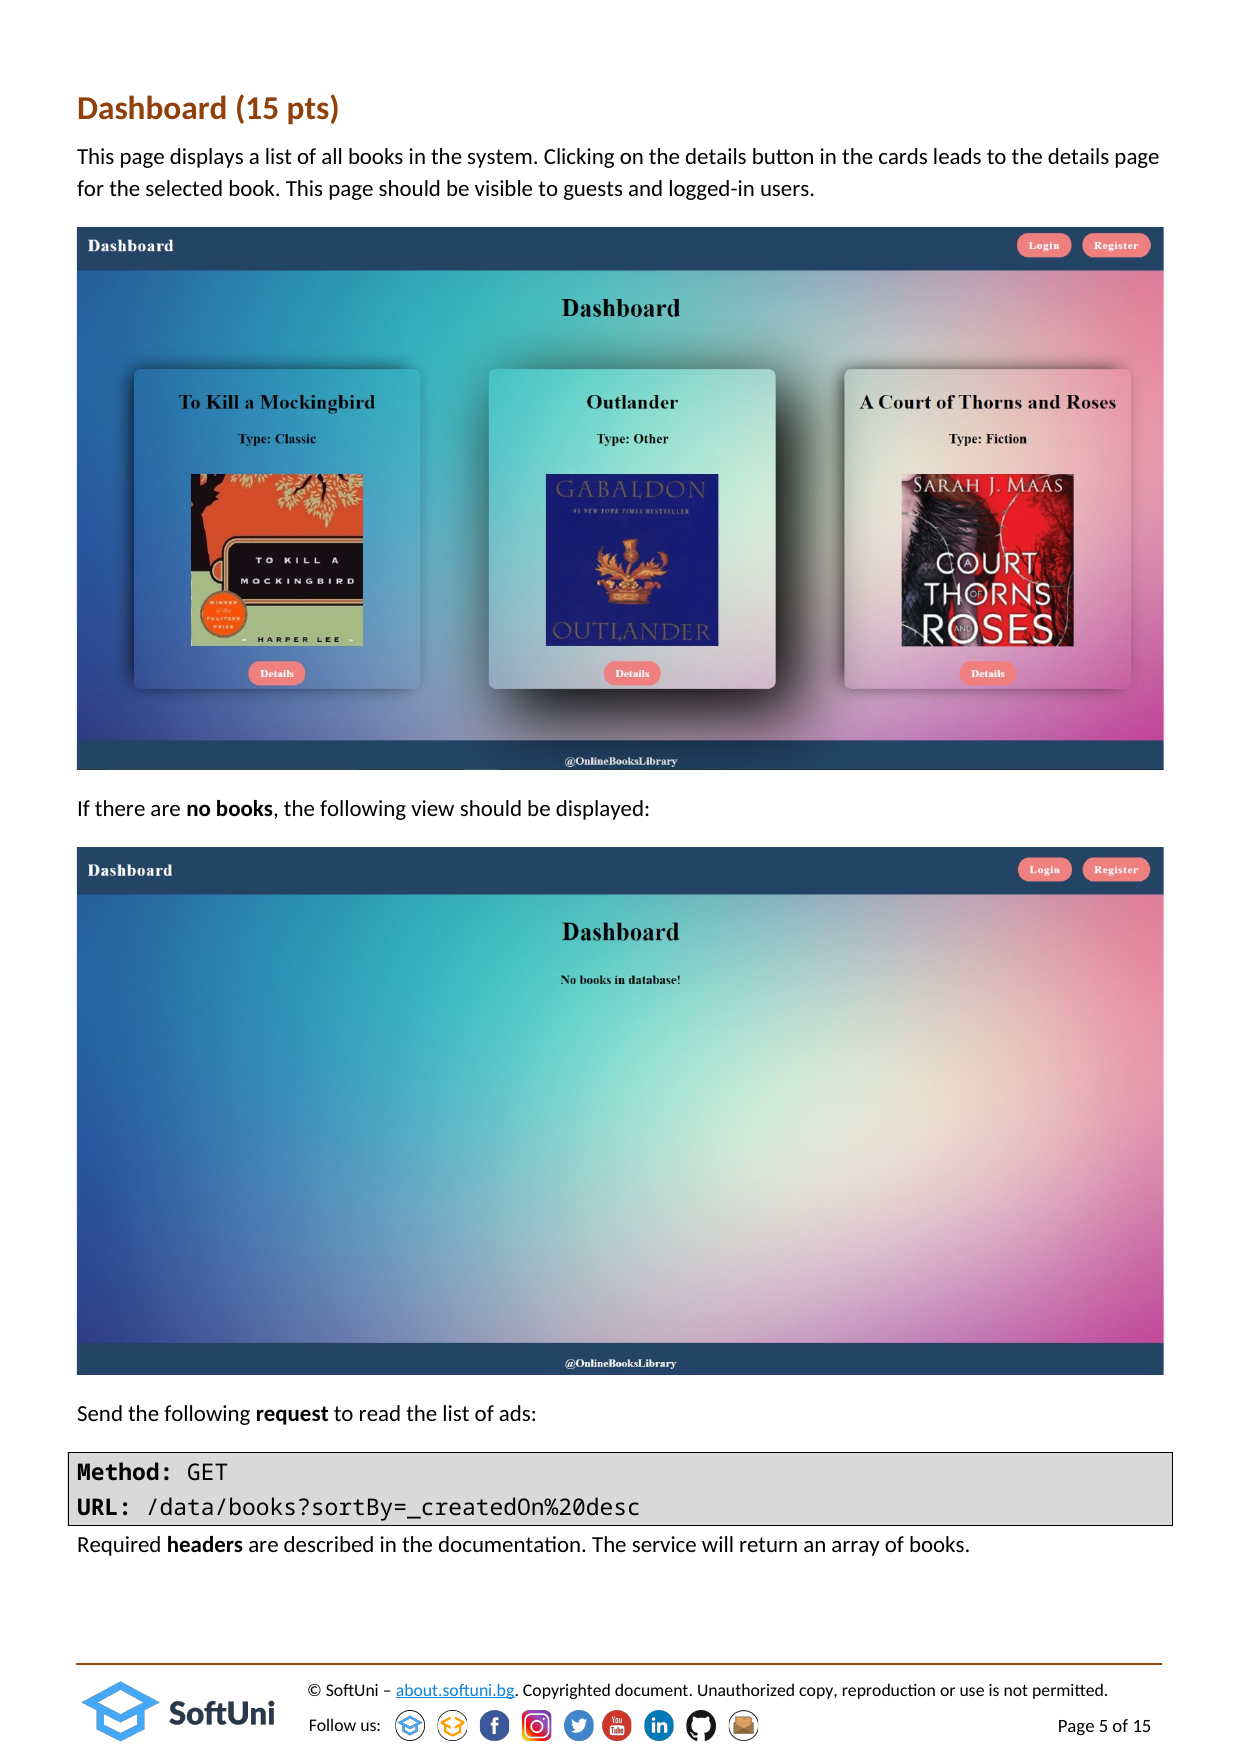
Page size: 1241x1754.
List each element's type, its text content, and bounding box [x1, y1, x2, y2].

text If there are no books, the following view should be displayed: [77, 794, 1163, 822]
picture [602, 1710, 632, 1741]
picture [658, 1723, 667, 1732]
picture [564, 1710, 594, 1741]
picture [76, 847, 1164, 1375]
subtitle Dashboard (15 pts) [77, 87, 1163, 128]
text URL: /data/books?sortBy=_createdOn%20desc [69, 1488, 1172, 1525]
text Required headers are described in the documentation. The service will return an array of books. [77, 1530, 1163, 1558]
picture [395, 1710, 425, 1741]
picture [665, 1732, 674, 1741]
picture [686, 1710, 716, 1741]
picture [522, 1710, 552, 1741]
picture [76, 227, 1164, 770]
text Send the following request to read the list of ads: [77, 1399, 1163, 1427]
text Method: GET [69, 1453, 1172, 1487]
picture [644, 1710, 653, 1719]
picture [479, 1710, 510, 1741]
picture [665, 1710, 674, 1719]
picture [75, 1676, 281, 1747]
text This page displays a list of all books in the system. Clicking on the details button in the cards leads to the details page for the selected book. This page should be visible to guests and logged-in users. [77, 142, 1163, 202]
picture [728, 1710, 759, 1741]
picture [437, 1710, 468, 1741]
picture [644, 1732, 653, 1741]
